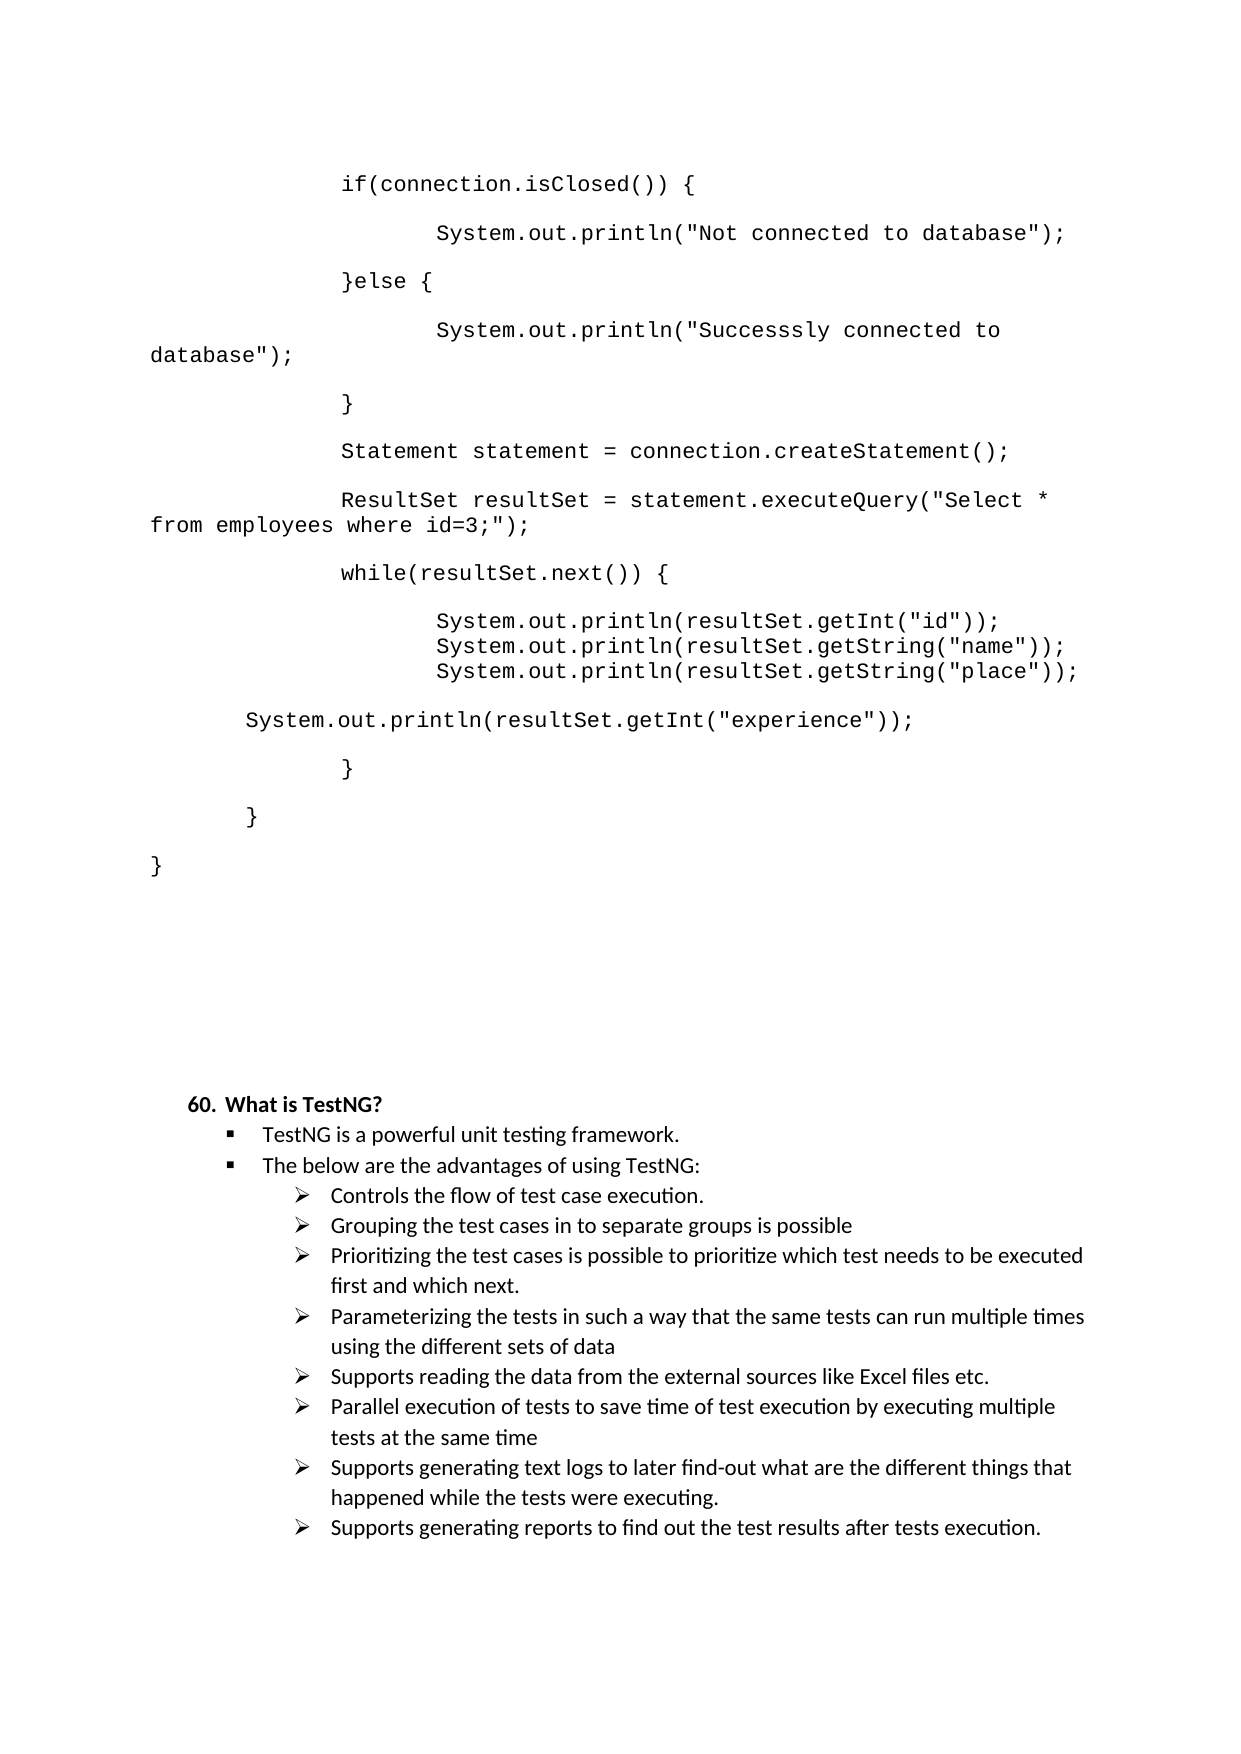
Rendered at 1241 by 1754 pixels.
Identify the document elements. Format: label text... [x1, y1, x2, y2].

text System.out.println(resultSet.getInt("id")); [150, 611, 1090, 636]
list What is TestNG? [187, 1090, 1090, 1118]
list Prioritizing the test cases is possible to prioritize which test needs to be executed [293, 1241, 1090, 1269]
list Parameterizing the tests in such a way that the same tests can run multiple times [293, 1302, 1090, 1330]
list Grouping the test cases in to separate groups is possible [293, 1211, 1090, 1239]
text } [150, 392, 1090, 417]
list using the different sets of data [331, 1332, 1090, 1360]
list Supports generating text logs to later find-out what are the different things that [293, 1453, 1090, 1481]
text if(connection.isClosed()) { [150, 174, 1090, 198]
text } [150, 854, 1090, 879]
text } [150, 757, 1090, 782]
text System.out.println(resultSet.getInt("experience")); [150, 685, 1090, 733]
text while(resultSet.next()) { [150, 562, 1090, 587]
list Supports reading the data from the external sources like Excel files etc. [293, 1362, 1090, 1390]
list The below are the advantages of using TestNG: [225, 1151, 1090, 1179]
list happened while the tests were executing. [331, 1483, 1090, 1511]
text System.out.println(resultSet.getString("place")); [150, 660, 1090, 685]
text System.out.println("Not connected to database"); [150, 222, 1090, 247]
list first and which next. [331, 1272, 1090, 1299]
text Statement statement = connection.createStatement(); [150, 441, 1090, 465]
list TestNG is a powerful unit testing framework. [225, 1121, 1090, 1148]
list Supports generating reports to find out the test results after tests execution. [293, 1513, 1090, 1541]
text ResultSet resultSet = statement.executeQuery("Select * from employees where id=3;"); [150, 489, 1090, 539]
list Controls the flow of test case execution. [293, 1181, 1090, 1209]
text System.out.println(resultSet.getString("name")); [150, 636, 1090, 660]
text }else { [150, 271, 1090, 295]
list Parallel execution of tests to save time of test execution by executing multiple tests at the same time [293, 1392, 1090, 1451]
text System.out.println("Successsly connected to database"); [150, 319, 1090, 368]
text } [150, 806, 1090, 830]
